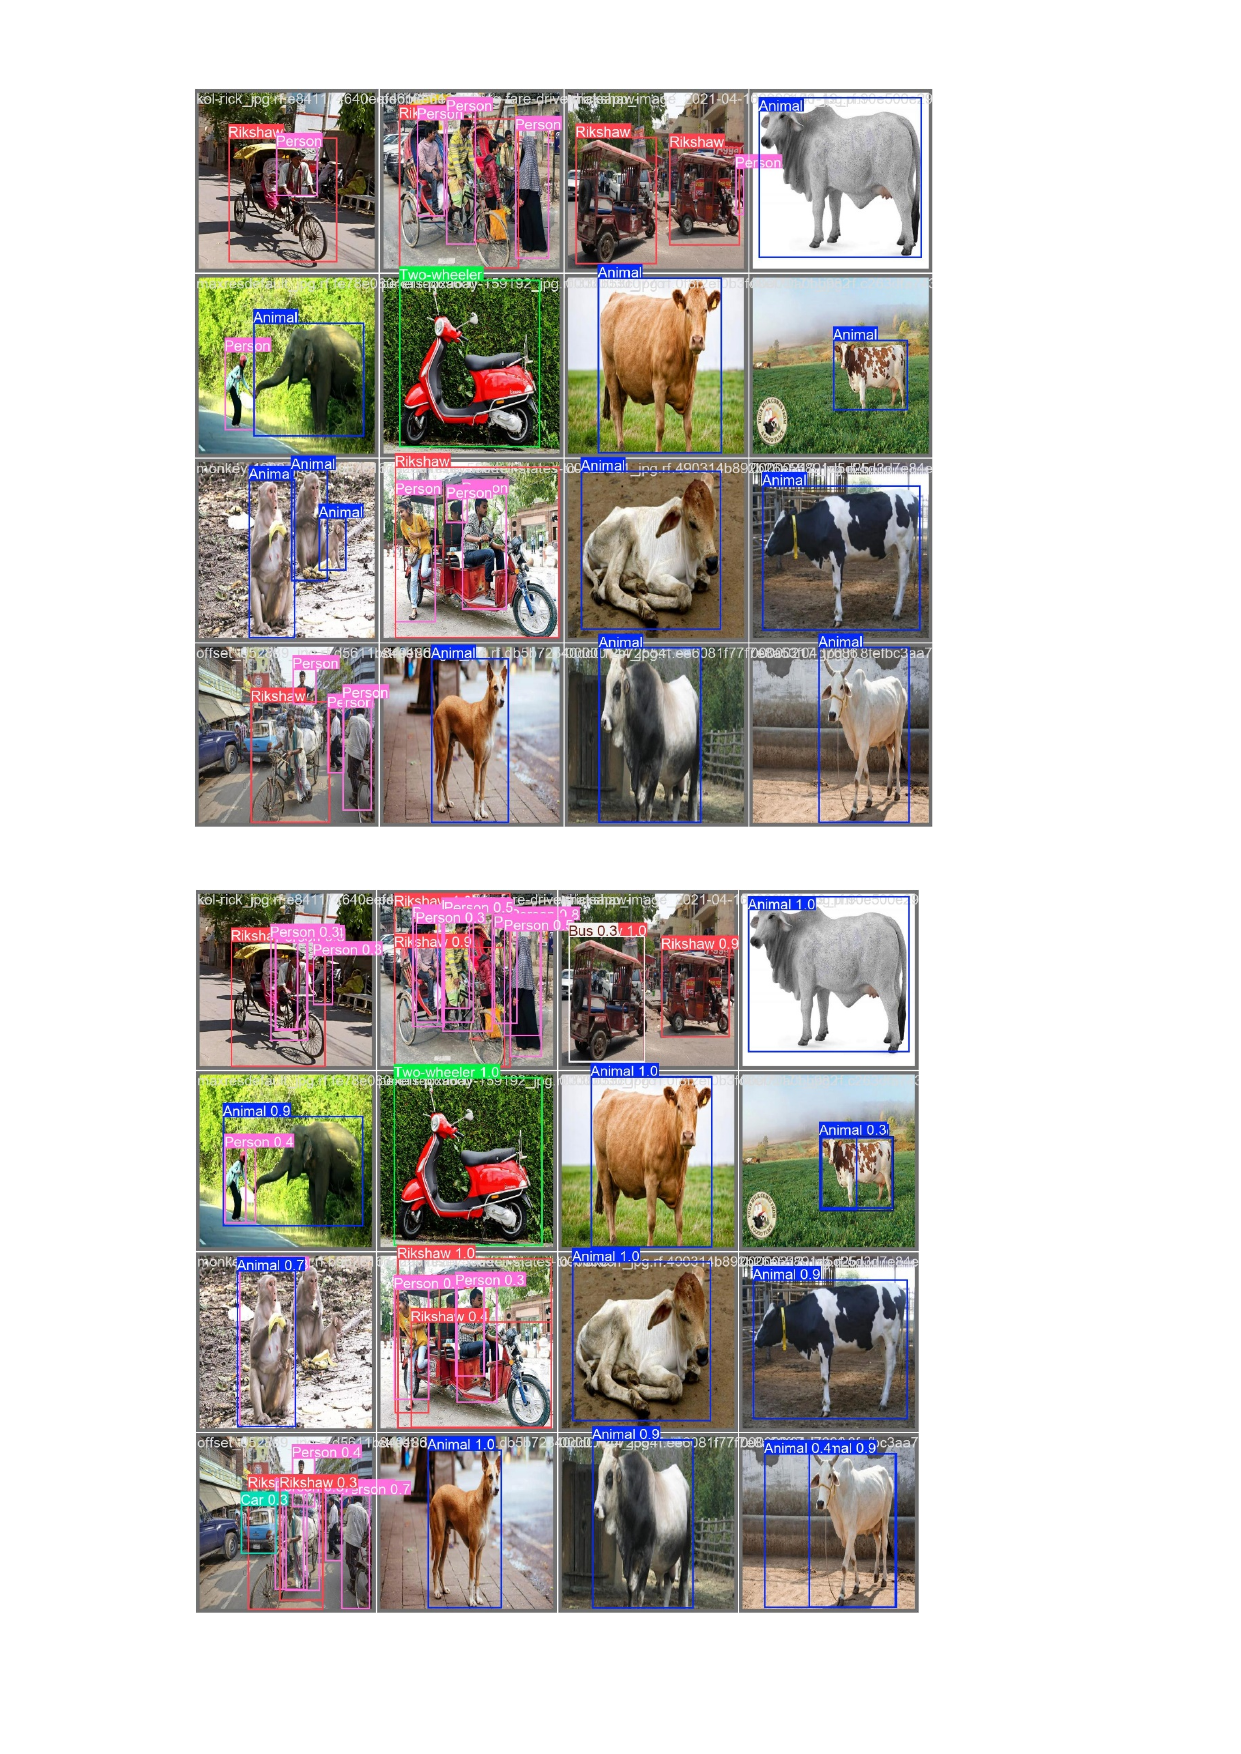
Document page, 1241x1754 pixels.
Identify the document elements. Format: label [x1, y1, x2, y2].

picture [195, 889, 919, 1613]
picture [194, 88, 933, 827]
